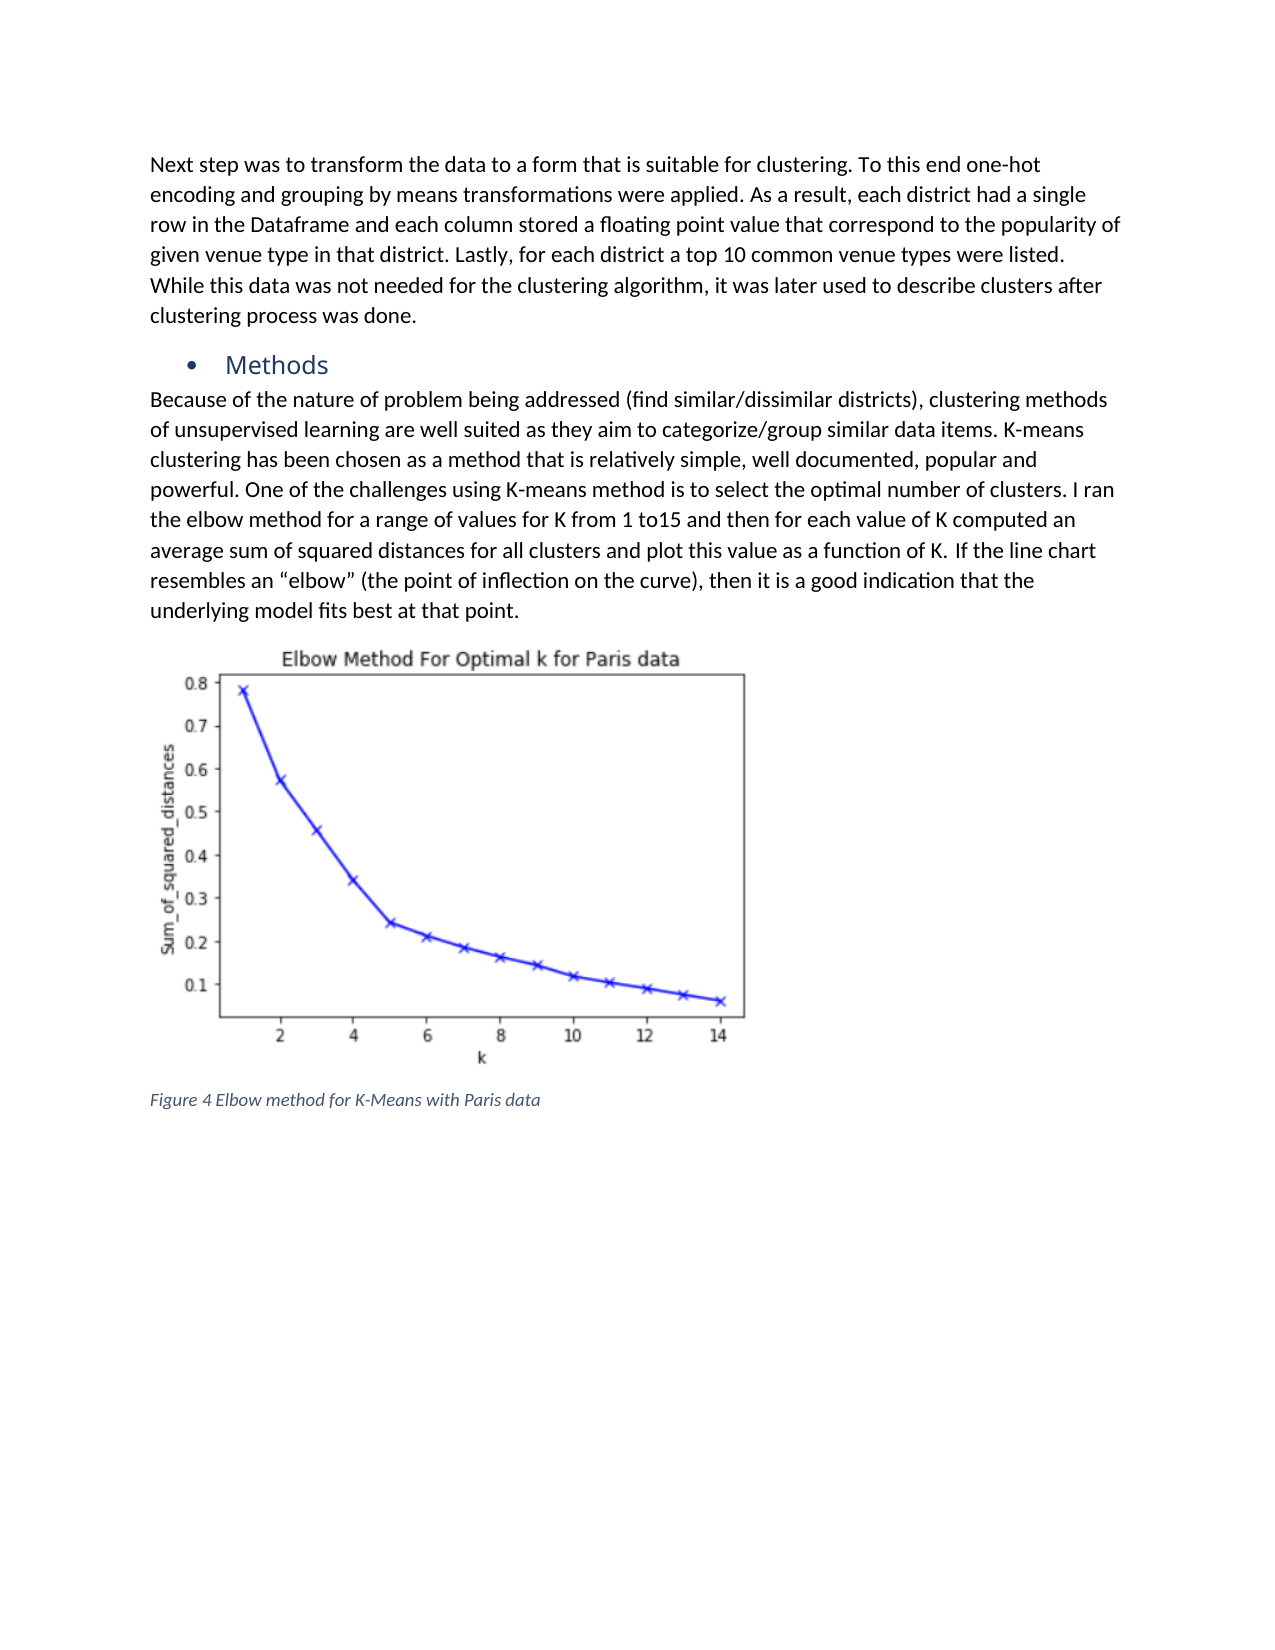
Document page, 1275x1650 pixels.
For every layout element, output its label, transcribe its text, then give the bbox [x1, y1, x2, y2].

text Figure 4 Elbow method for K-Means with Paris data [150, 1088, 1125, 1111]
subtitle Methods [187, 348, 1125, 382]
text Next step was to transform the data to a form that is suitable for clustering. To this end one-hot encoding and grouping by means transformations were applied. As a result, each district had a single row in the Dataframe and each column stored a floating point value that correspond to the popularity of given venue type in that district. Lastly, for each district a top 10 common venue types were listed. While this data was not needed for the clustering algorithm, it was later used to describe clusters after clustering process was done. [150, 150, 1125, 329]
text Because of the nature of problem being addressed (find similar/dissimilar districts), clustering methods of unsupervised learning are well suited as they aim to categorize/group similar data items. K-means clustering has been chosen as a method that is relatively simple, well documented, popular and powerful. One of the challenges using K-means method is to select the optimal number of clusters. I ran the elbow method for a range of values for K from 1 to15 and then for each value of K computed an average sum of squared distances for all clusters and plot this value as a function of K. If the line chart resembles an “elbow” (the point of inflection on the curve), then it is a good indication that the underlying model fits best at that point. [150, 385, 1125, 624]
picture [150, 643, 783, 1070]
